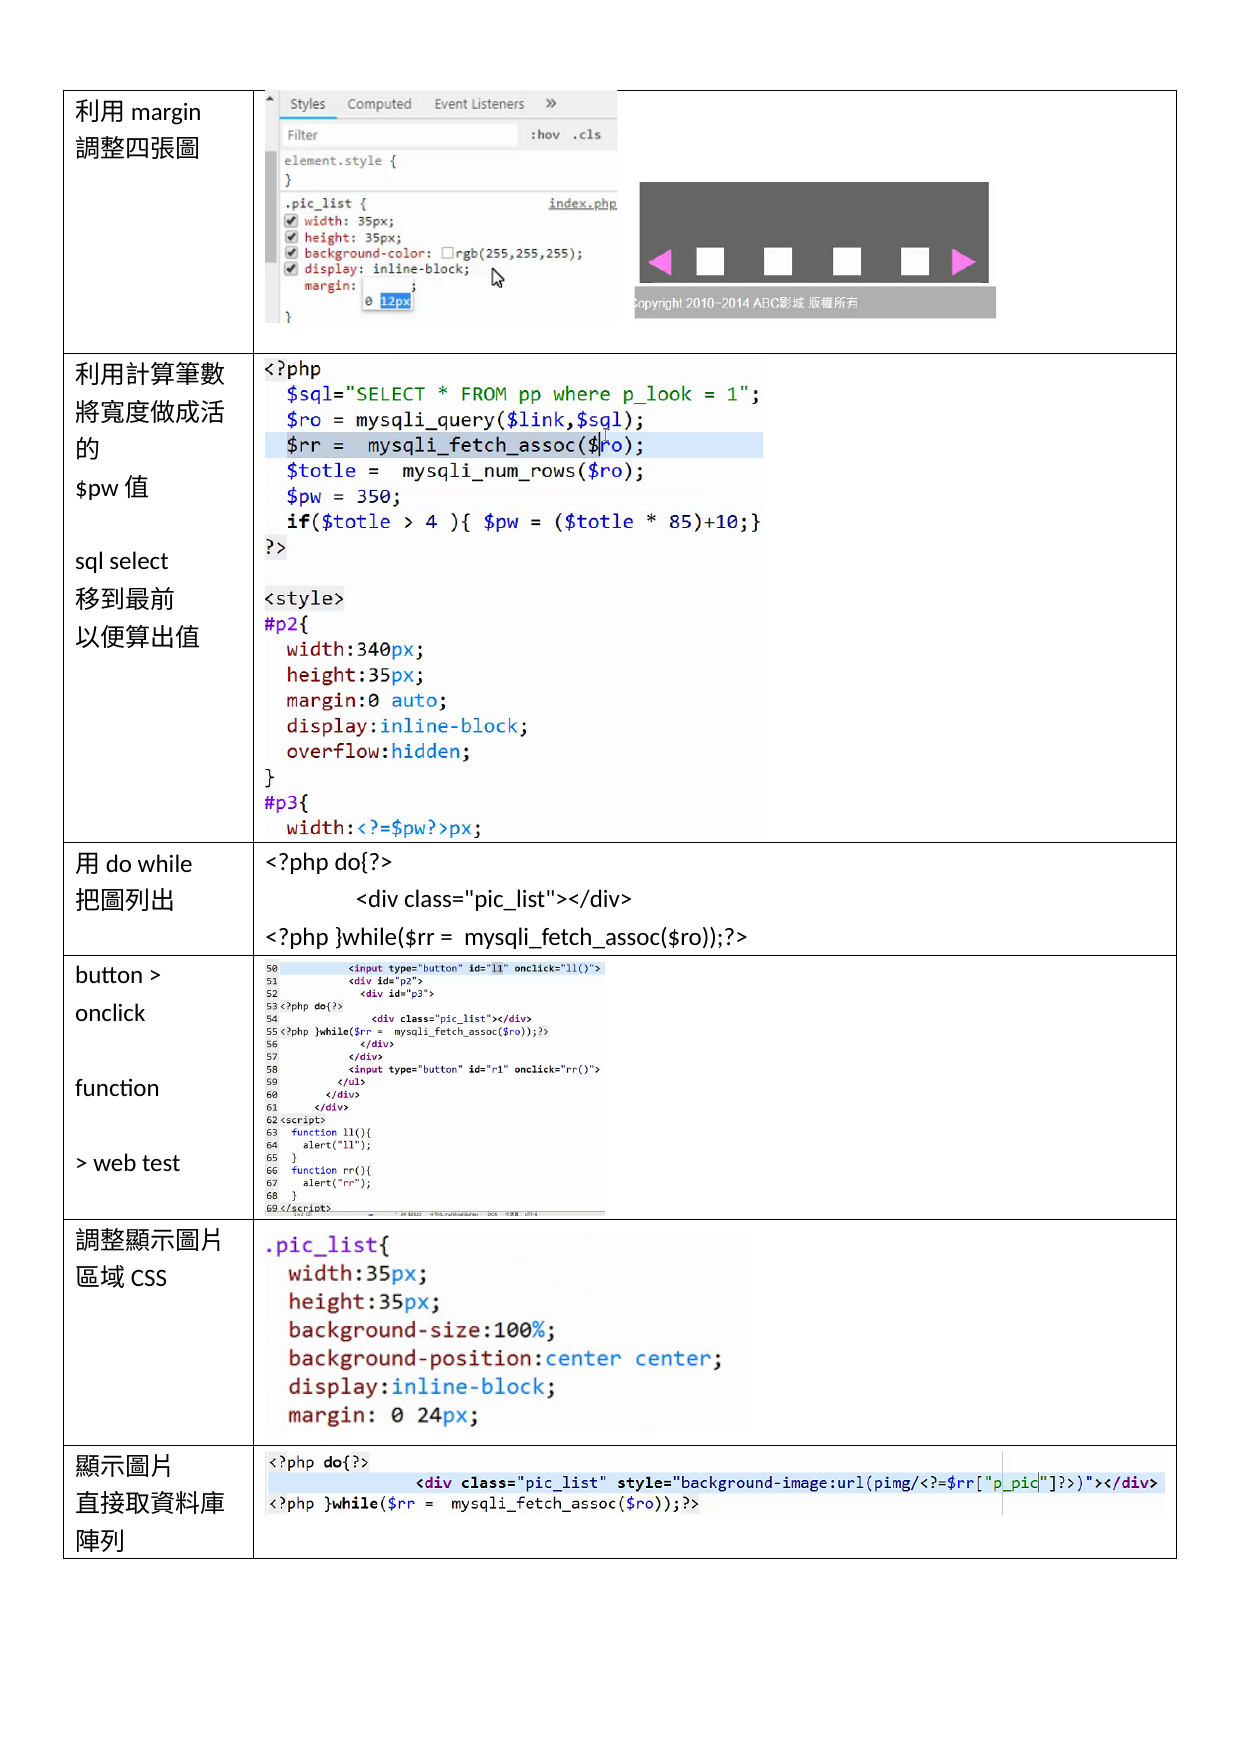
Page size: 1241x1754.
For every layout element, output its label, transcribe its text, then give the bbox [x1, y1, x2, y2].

picture [265, 358, 764, 838]
table_cell [254, 956, 1176, 1219]
table_cell <?php do{?> <div class="pic_list"></div> <?php }while($rr = mysqli_fetch_assoc($ro));?> [254, 843, 1176, 955]
picture [265, 1451, 1165, 1515]
picture [265, 90, 618, 323]
table_cell [254, 354, 1176, 842]
picture [265, 1232, 749, 1433]
table_cell button > onclick function > web test [64, 956, 253, 1219]
table_cell [254, 1446, 1176, 1558]
table_cell 顯示圖片 直接取資料庫陣列 [64, 1446, 253, 1558]
table_cell 利用 margin 調整四張圖 [64, 91, 253, 353]
picture [265, 959, 605, 1216]
table_cell 用 do while 把圖列出 [64, 843, 253, 955]
table_cell [254, 91, 1176, 353]
table_cell 調整顯示圖片區域 CSS [64, 1220, 253, 1445]
table_cell 利用計算筆數 將寬度做成活的 $pw 值 sql select 移到最前 以便算出值 [64, 354, 253, 842]
picture [634, 182, 997, 323]
table_cell [254, 1220, 1176, 1445]
